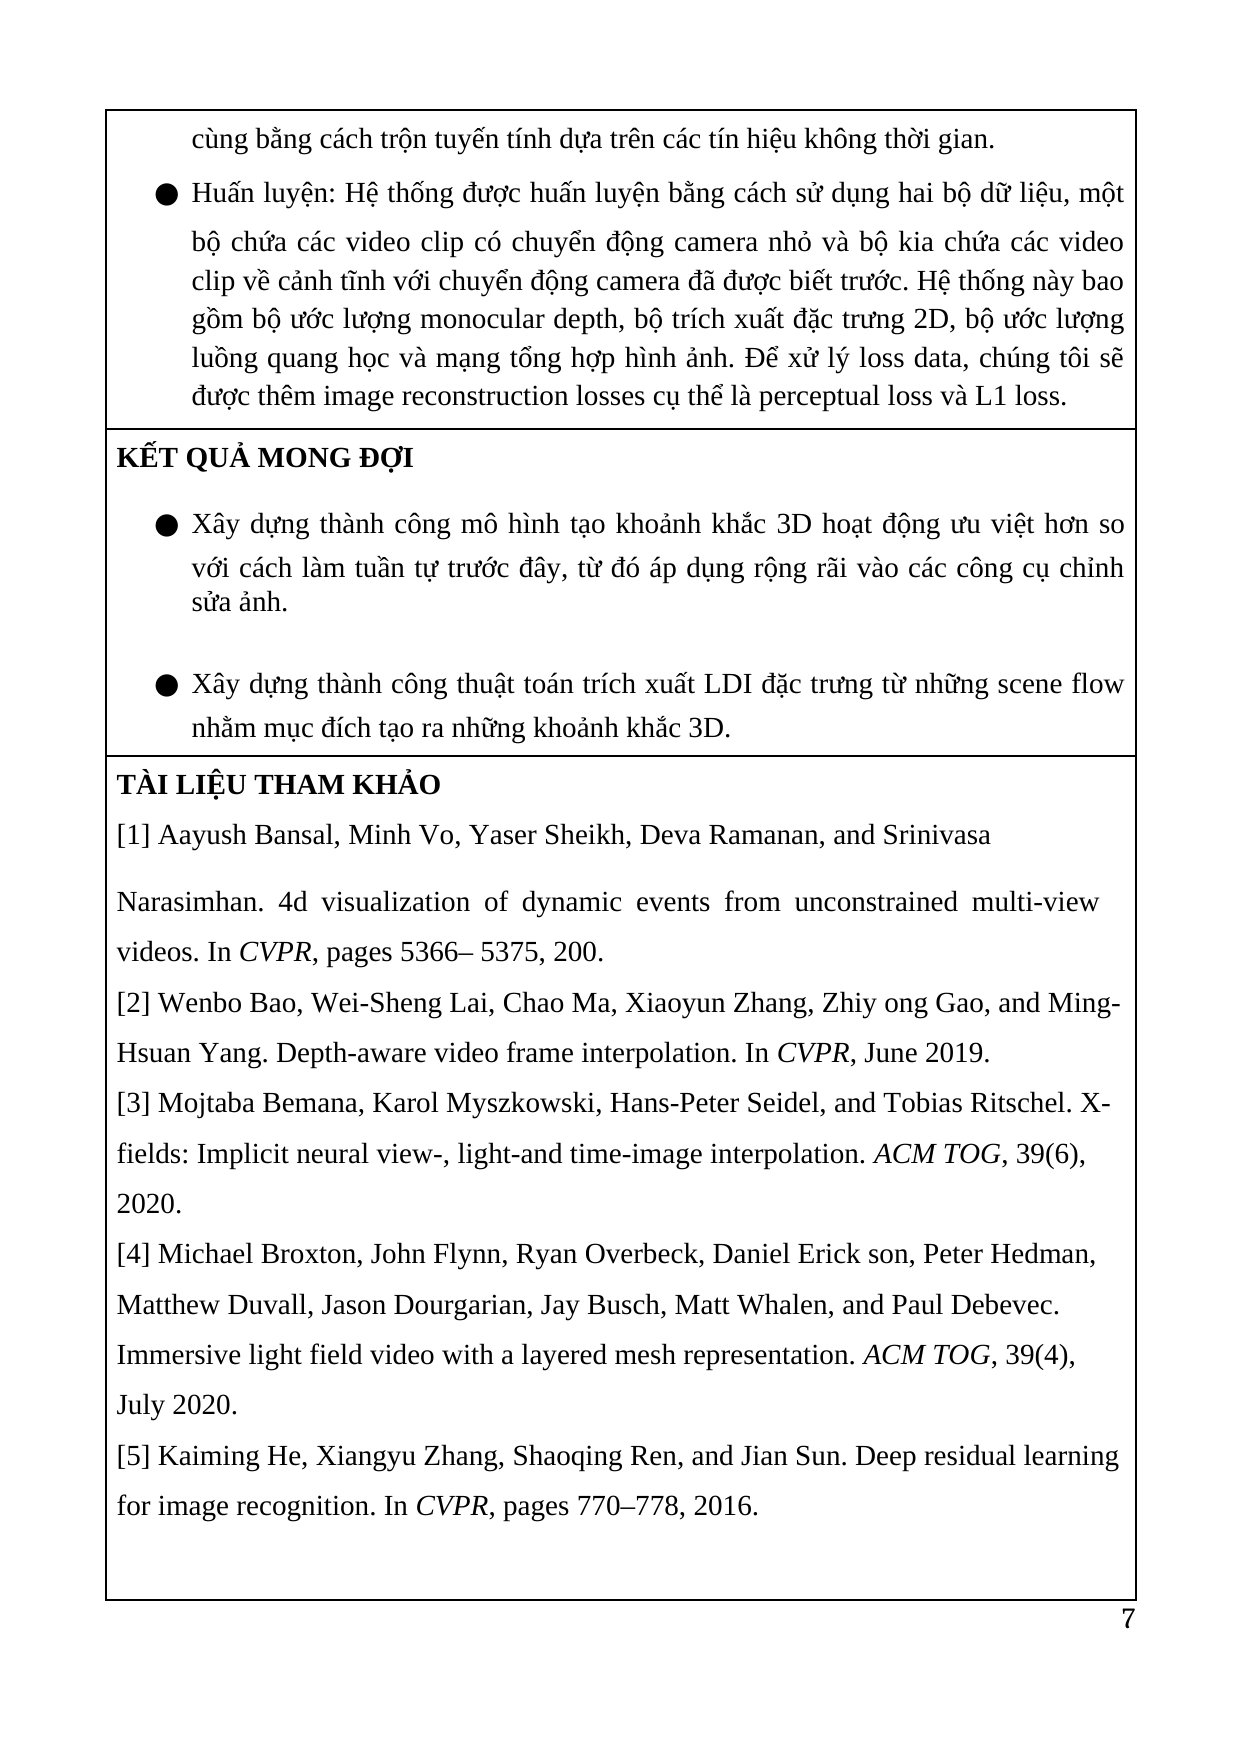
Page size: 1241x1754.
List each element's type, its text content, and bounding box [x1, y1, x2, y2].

table_cell TÀI LIỆU THAM KHẢO [1] Aayush Bansal, Minh Vo, Yaser Sheikh, Deva Ramanan, and Srinivasa Narasimhan. 4d visualization of dynamic events from unconstrained multi-view videos. In CVPR, pages 5366– 5375, 200. [2] Wenbo Bao, Wei-Sheng Lai, Chao Ma, Xiaoyun Zhang, Zhiy ong Gao, and Ming-Hsuan Yang. Depth-aware video frame interpolation. In CVPR, June 2019. [3] Mojtaba Bemana, Karol Myszkowski, Hans-Peter Seidel, and Tobias Ritschel. X-fields: Implicit neural view-, light-and time-image interpolation. ACM TOG, 39(6), 2020. [4] Michael Broxton, John Flynn, Ryan Overbeck, Daniel Erick son, Peter Hedman, Matthew Duvall, Jason Dourgarian, Jay Busch, Matt Whalen, and Paul Debevec. Immersive light field video with a layered mesh representation. ACM TOG, 39(4), July 2020. [5] Kaiming He, Xiangyu Zhang, Shaoqing Ren, and Jian Sun. Deep residual learning for image recognition. In CVPR, pages 770–778, 2016. [107, 757, 1135, 1599]
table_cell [107, 111, 1135, 427]
table_cell KẾT QUẢ MONG ĐỢI Xây dựng thành công mô hình tạo khoảnh khắc 3D hoạt động ưu việt hơn so với cách làm tuần tự trước đây, từ đó áp dụng rộng rãi vào các công cụ chỉnh sửa ảnh. Xây dựng thành công thuật toán trích xuất LDI đặc trưng từ những scene flow nhằm mục đích tạo ra những khoảnh khắc 3D. [107, 430, 1135, 754]
